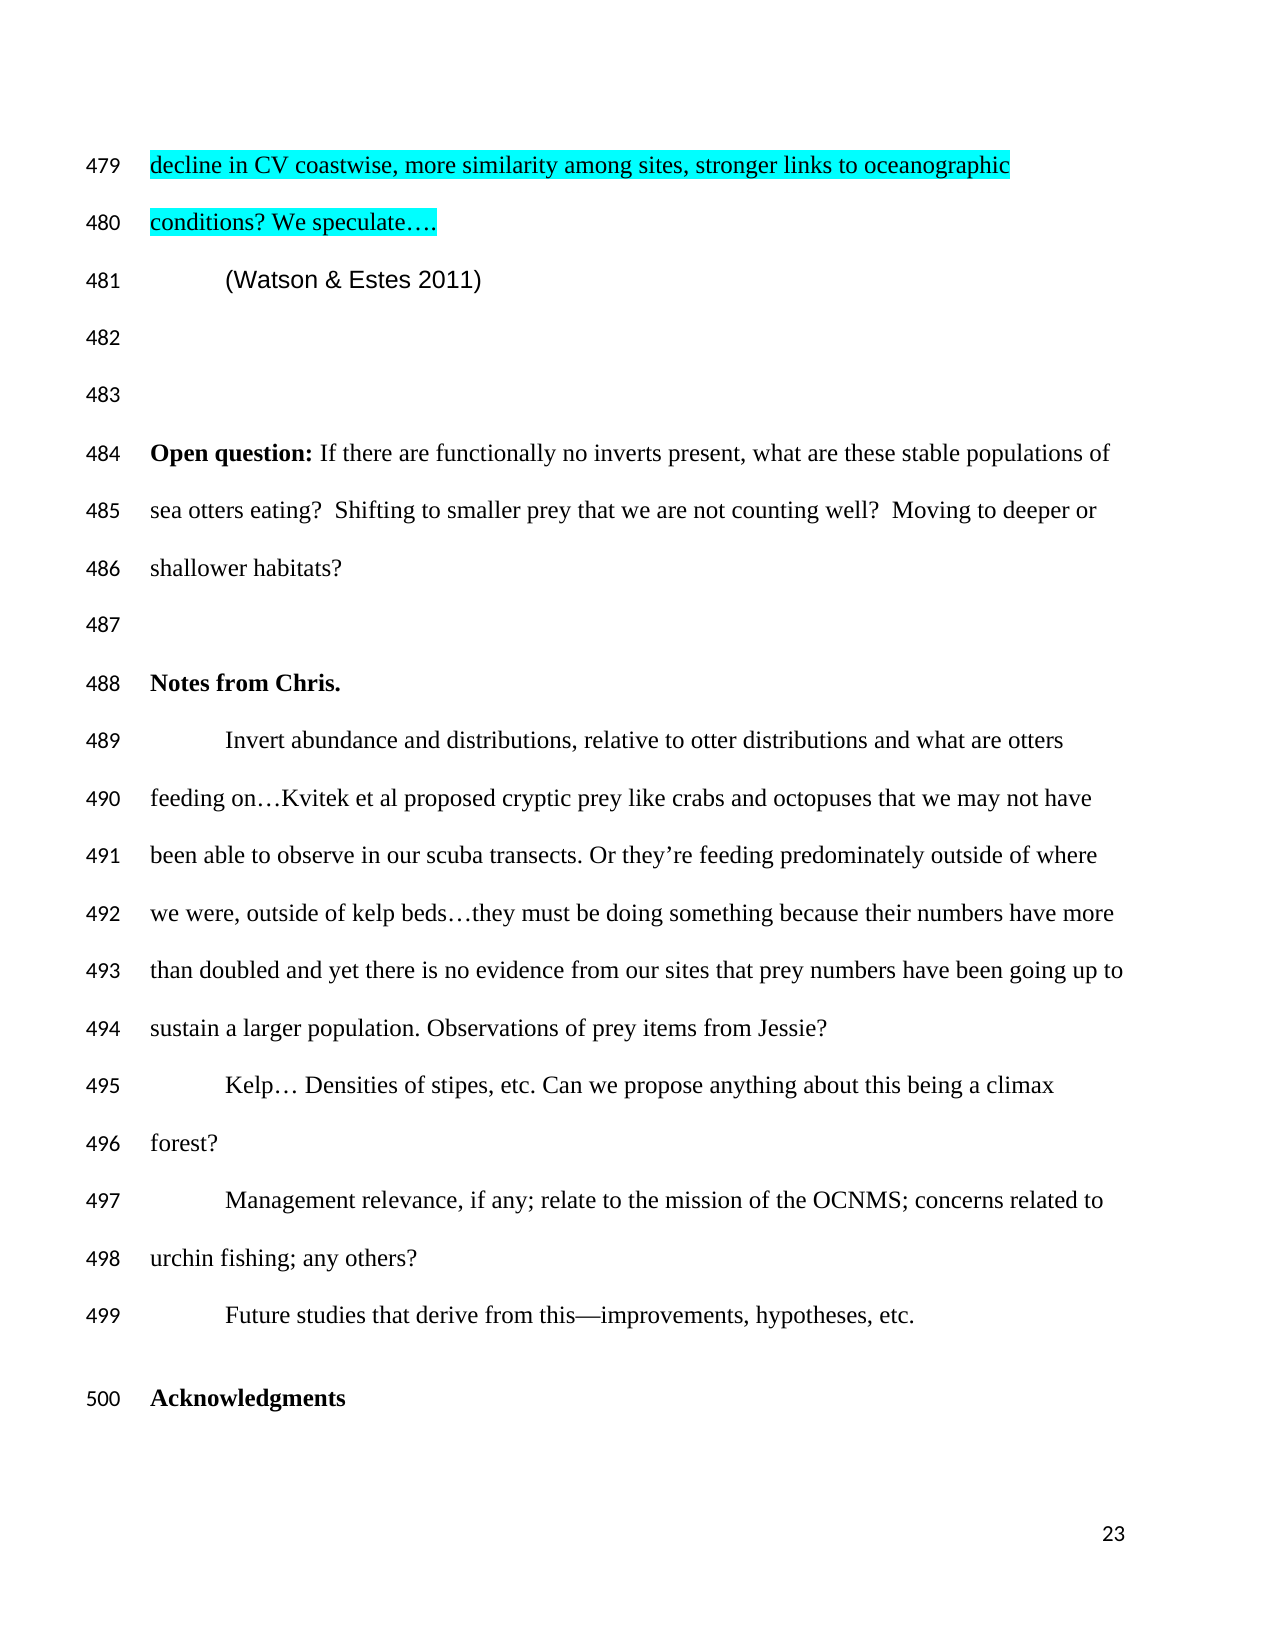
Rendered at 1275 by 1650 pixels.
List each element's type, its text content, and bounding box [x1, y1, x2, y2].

text Acknowledgments [150, 1383, 1125, 1411]
text Kelp… Densities of stipes, etc. Can we propose anything about this being a climax forest? [150, 1070, 1125, 1156]
text (Watson & Estes 2011) [150, 265, 1125, 294]
text Notes from Chris. [150, 668, 1125, 696]
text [150, 150, 1125, 236]
text Open question: If there are functionally no inverts present, what are these stable populations of sea otters eating? Shifting to smaller prey that we are not counting well? Moving to deeper or shallower habitats? [150, 438, 1125, 581]
text Invert abundance and distributions, relative to otter distributions and what are otters feeding on…Kvitek et al proposed cryptic prey like crabs and octopuses that we may not have been able to observe in our scuba transects. Or they’re feeding predominately outside of where we were, outside of kelp beds…they must be doing something because their numbers have more than doubled and yet there is no evidence from our sites that prey numbers have been going up to sustain a larger population. Observations of prey items from Jessie? [150, 725, 1125, 1041]
text Future studies that derive from this—improvements, hypotheses, etc. [150, 1300, 1125, 1329]
text Management relevance, if any; relate to the mission of the OCNMS; concerns related to urchin fishing; any others? [150, 1185, 1125, 1271]
